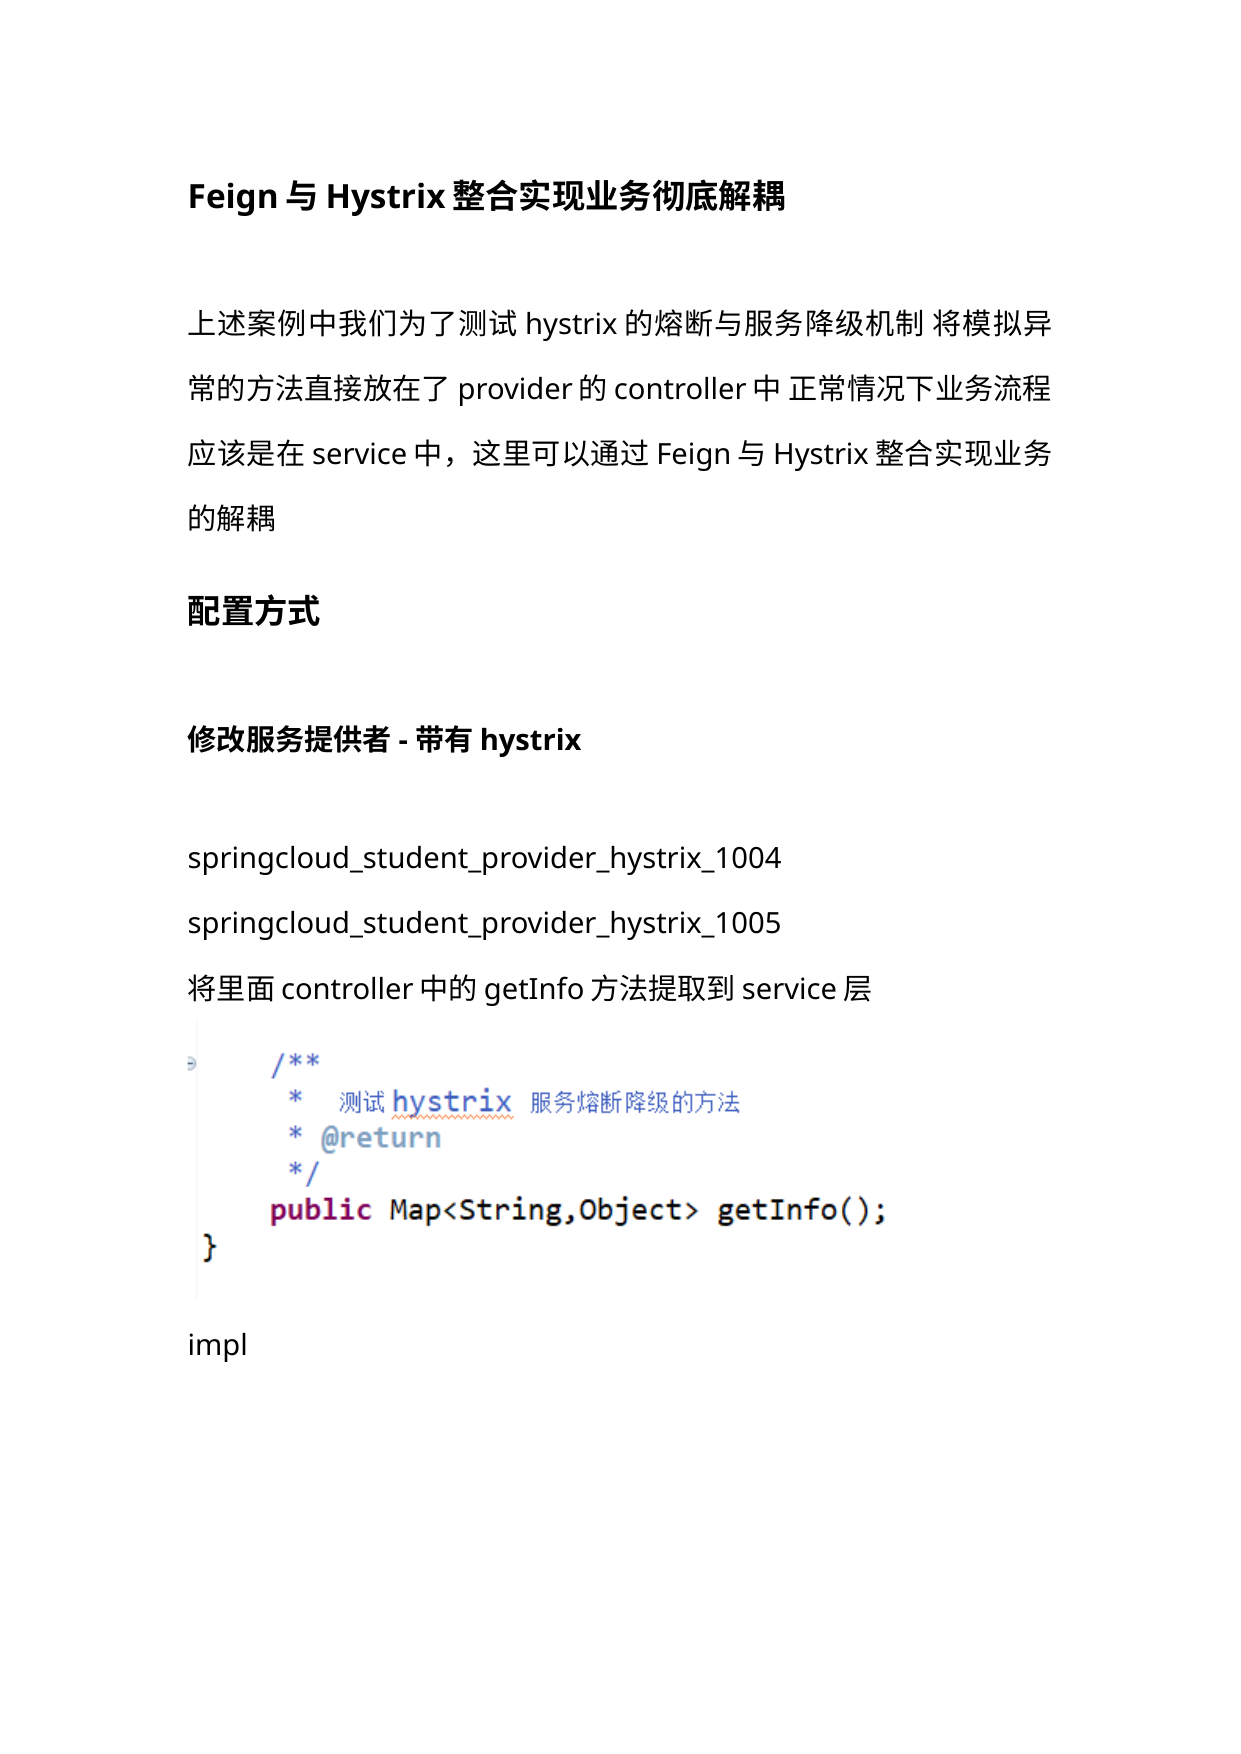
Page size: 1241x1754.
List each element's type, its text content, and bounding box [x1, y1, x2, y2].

subtitle Feign与Hystrix整合实现业务彻底解耦 [187, 162, 1053, 227]
subtitle 配置方式 [187, 576, 1053, 641]
picture [187, 1019, 999, 1300]
text springcloud_student_provider_hystrix_1004 springcloud_student_provider_hystrix_1005 [187, 824, 1053, 954]
text impl [187, 1312, 1053, 1377]
text 将里面controller中的getInfo方法提取到service层 [187, 954, 1053, 1019]
text 上述案例中我们为了测试hystrix的熔断与服务降级机制 将模拟异常的方法直接放在了provider的controller中 正常情况下业务流程应该是在service中，这里可以通过Feign与Hystrix整合实现业务的解耦 [187, 289, 1053, 549]
subtitle 修改服务提供者 - 带有hystrix [187, 706, 1053, 771]
